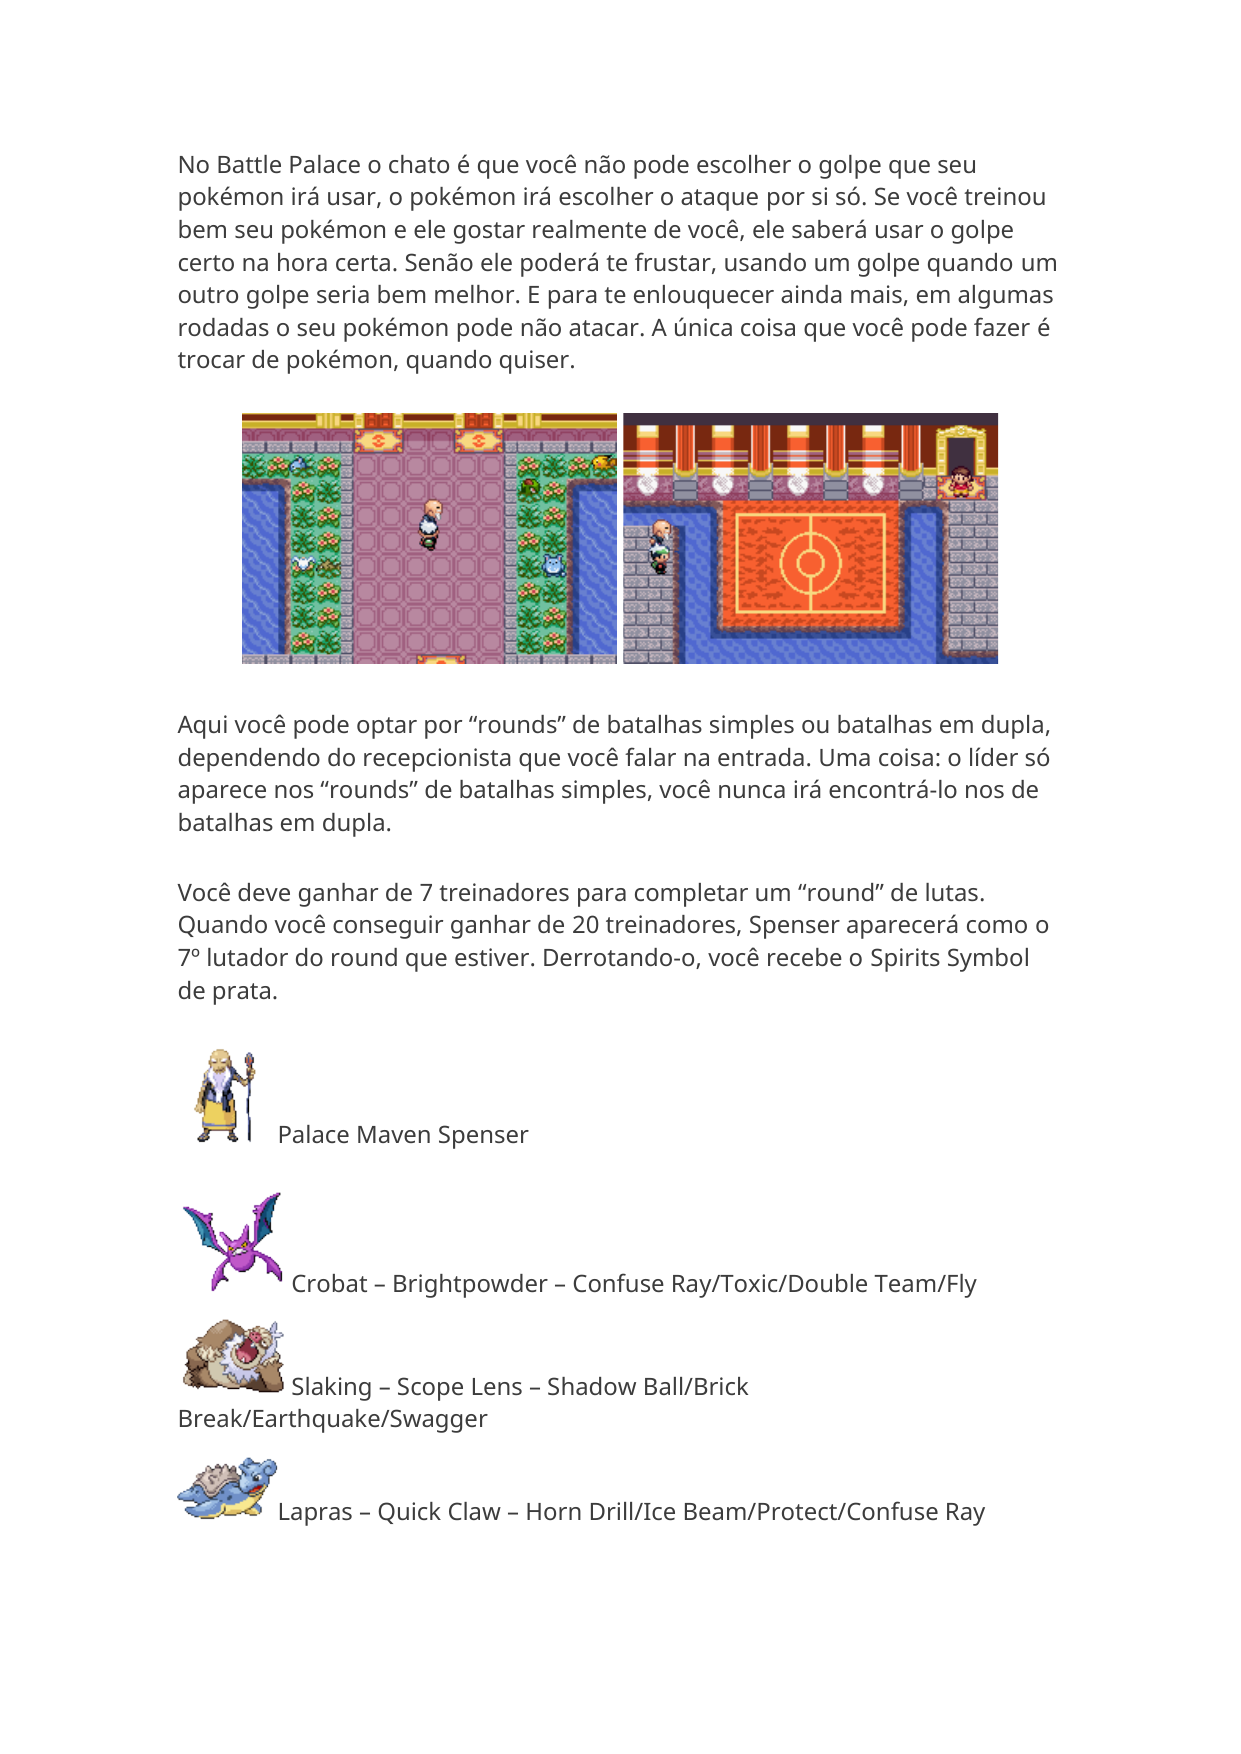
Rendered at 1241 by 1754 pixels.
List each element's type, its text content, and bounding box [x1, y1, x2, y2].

text Você deve ganhar de 7 treinadores para completar um “round” de lutas. Quando você conseguir ganhar de 20 treinadores, Spenser aparecerá como o 7º lutador do round que estiver. Derrotando-o, você recebe o Spirits Symbol de prata. [177, 876, 1063, 1006]
picture [177, 1043, 278, 1144]
text No Battle Palace o chato é que você não pode escolher o golpe que seu pokémon irá usar, o pokémon irá escolher o ataque por si só. Se você treinou bem seu pokémon e ele gostar realmente de você, ele saberá usar o golpe certo na hora certa. Senão ele poderá te frustar, usando um golpe quando um outro golpe seria bem melhor. E para te enlouquecer ainda mais, em algumas rodadas o seu pokémon pode não atacar. A única coisa que você pode fazer é trocar de pokémon, quando quiser. [177, 148, 1063, 376]
text Palace Maven Spenser [177, 1044, 1063, 1151]
picture [177, 1434, 278, 1521]
picture [177, 1188, 292, 1293]
picture [623, 413, 999, 664]
text Crobat – Brightpowder – Confuse Ray/Toxic/Double Team/Fly Slaking – Scope Lens – Shadow Ball/Brick Break/Earthquake/Swagger Lapras – Quick Claw – Horn Drill/Ice Beam/Protect/Confuse Ray [177, 1188, 1063, 1528]
picture [177, 1299, 292, 1396]
text Aqui você pode optar por “rounds” de batalhas simples ou batalhas em dupla, dependendo do recepcionista que você falar na entrada. Uma coisa: o líder só aparece nos “rounds” de batalhas simples, você nunca irá encontrá-lo nos de batalhas em dupla. [177, 708, 1063, 838]
picture [242, 413, 617, 664]
